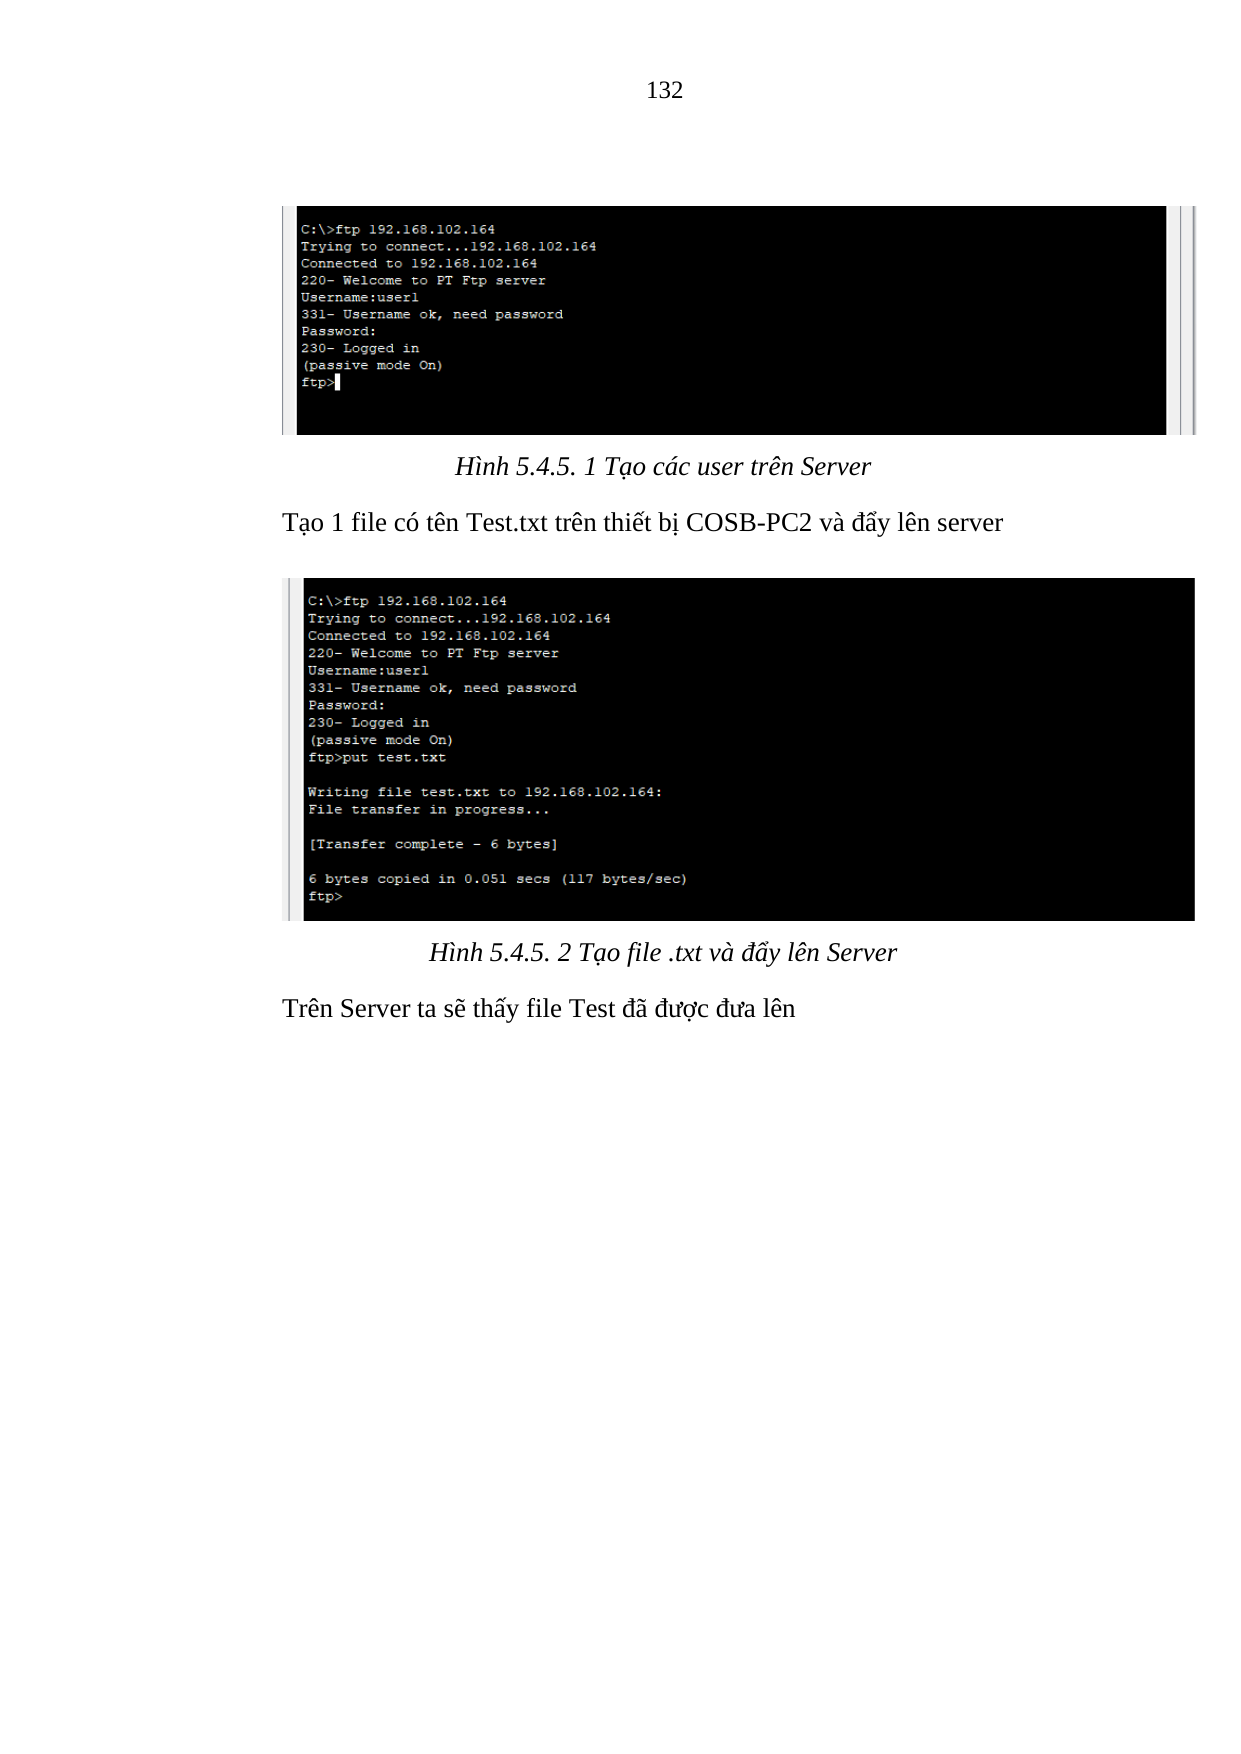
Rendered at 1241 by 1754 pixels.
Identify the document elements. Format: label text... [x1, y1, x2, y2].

picture [281, 578, 1197, 921]
text Tạo 1 file có tên Test.txt trên thiết bị COSB-PC2 và đẩy lên server [207, 506, 1122, 537]
text Trên Server ta sẽ thấy file Test đã được đưa lên [207, 992, 1122, 1023]
picture [281, 206, 1197, 435]
